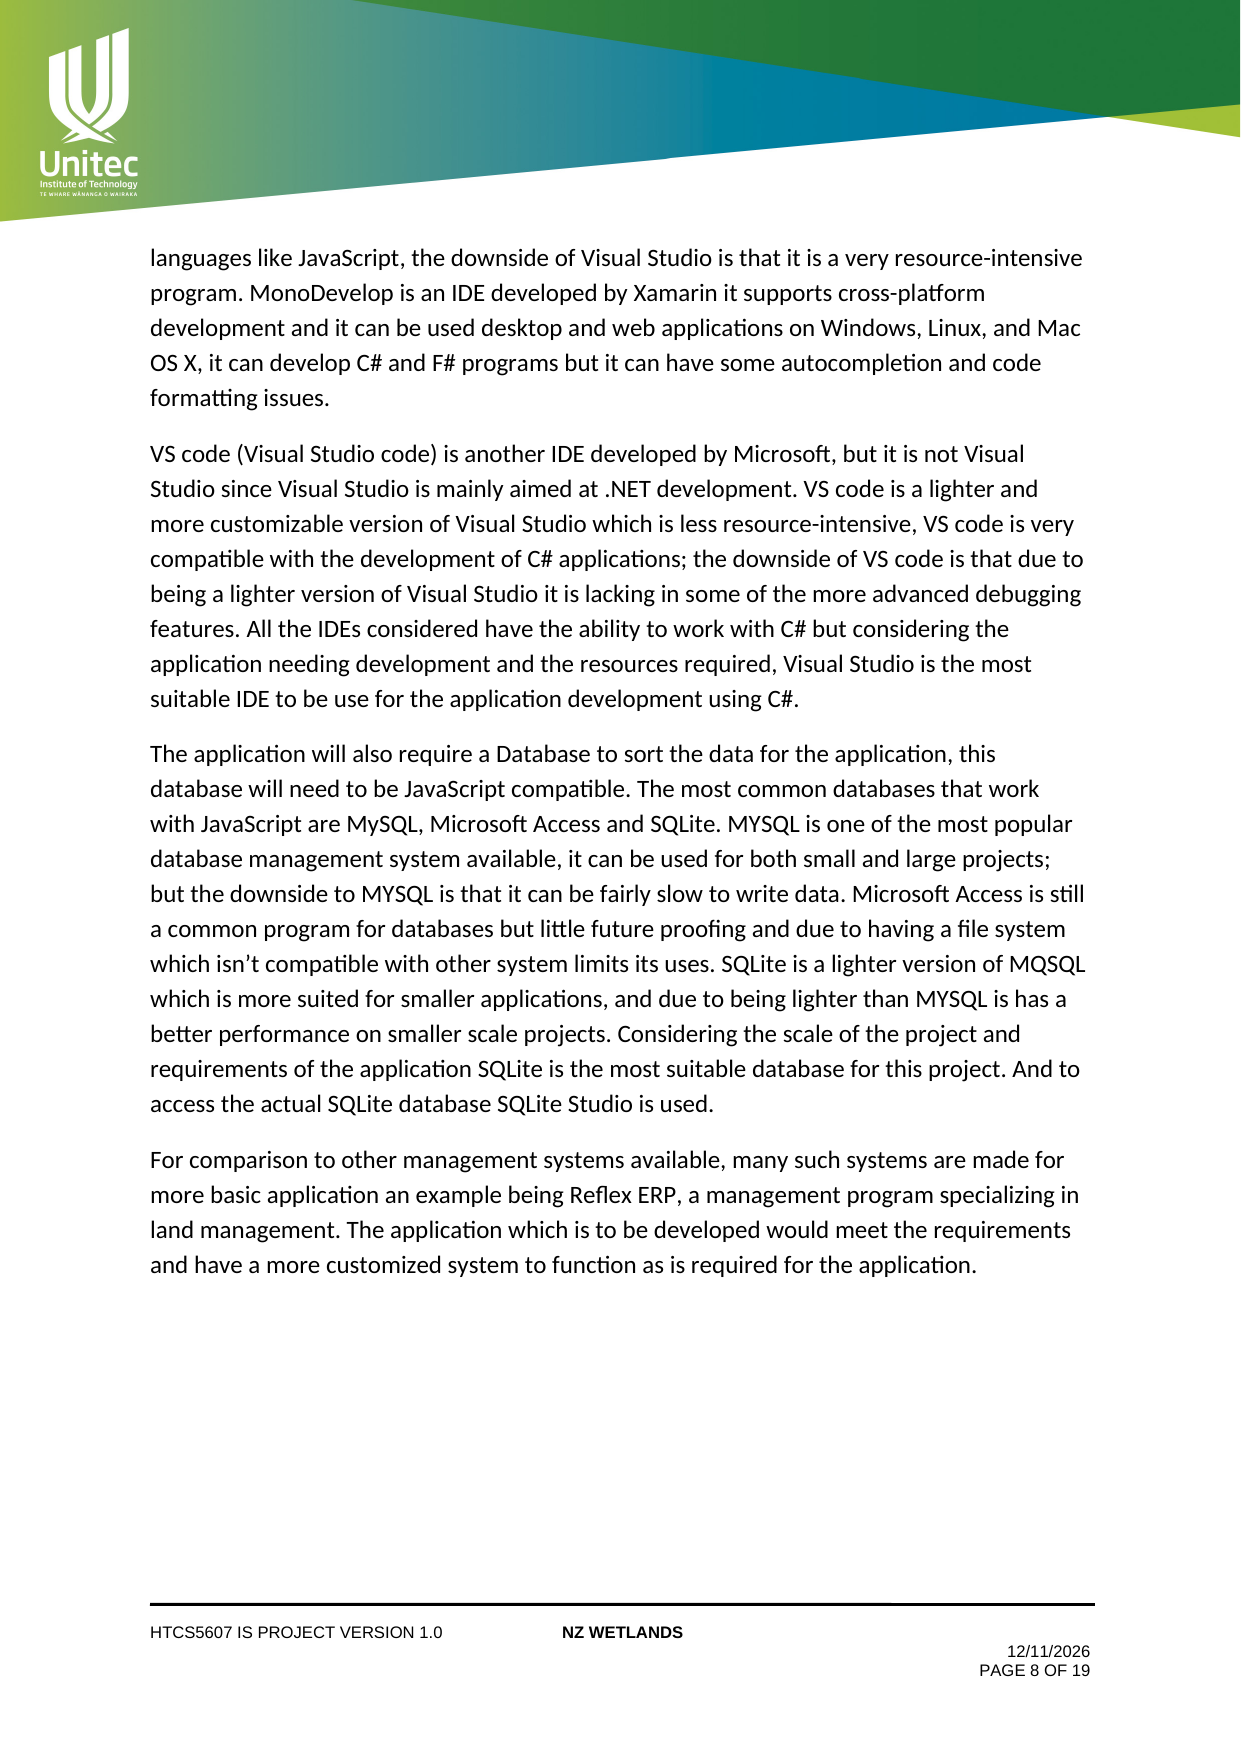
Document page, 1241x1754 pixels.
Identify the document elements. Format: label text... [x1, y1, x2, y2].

text For comparison to other management systems available, many such systems are made for more basic application an example being Reflex ERP, a management program specializing in land management. The application which is to be developed would meet the requirements and have a more customized system to function as is required for the application. [150, 1144, 1090, 1280]
picture [0, 0, 1241, 238]
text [150, 192, 1090, 412]
text The application will also require a Database to sort the data for the application, this database will need to be JavaScript compatible. The most common databases that work with JavaScript are MySQL, Microsoft Access and SQLite. MYSQL is one of the most popular database management system available, it can be used for both small and large projects; but the downside to MYSQL is that it can be fairly slow to write data. Microsoft Access is still a common program for databases but little future proofing and due to having a file system which isn’t compatible with other system limits its uses. SQLite is a lighter version of MQSQL which is more suited for smaller applications, and due to being lighter than MYSQL is has a better performance on smaller scale projects. Considering the scale of the project and requirements of the application SQLite is the most suitable database for this project. And to access the actual SQLite database SQLite Studio is used. [150, 739, 1090, 1119]
text VS code (Visual Studio code) is another IDE developed by Microsoft, but it is not Visual Studio since Visual Studio is mainly aimed at .NET development. VS code is a lighter and more customizable version of Visual Studio which is less resource-intensive, VS code is very compatible with the development of C# applications; the downside of VS code is that due to being a lighter version of Visual Studio it is lacking in some of the more advanced debugging features. All the IDEs considered have the ability to work with C# but considering the application needing development and the resources required, Visual Studio is the most suitable IDE to be use for the application development using C#. [150, 438, 1090, 713]
